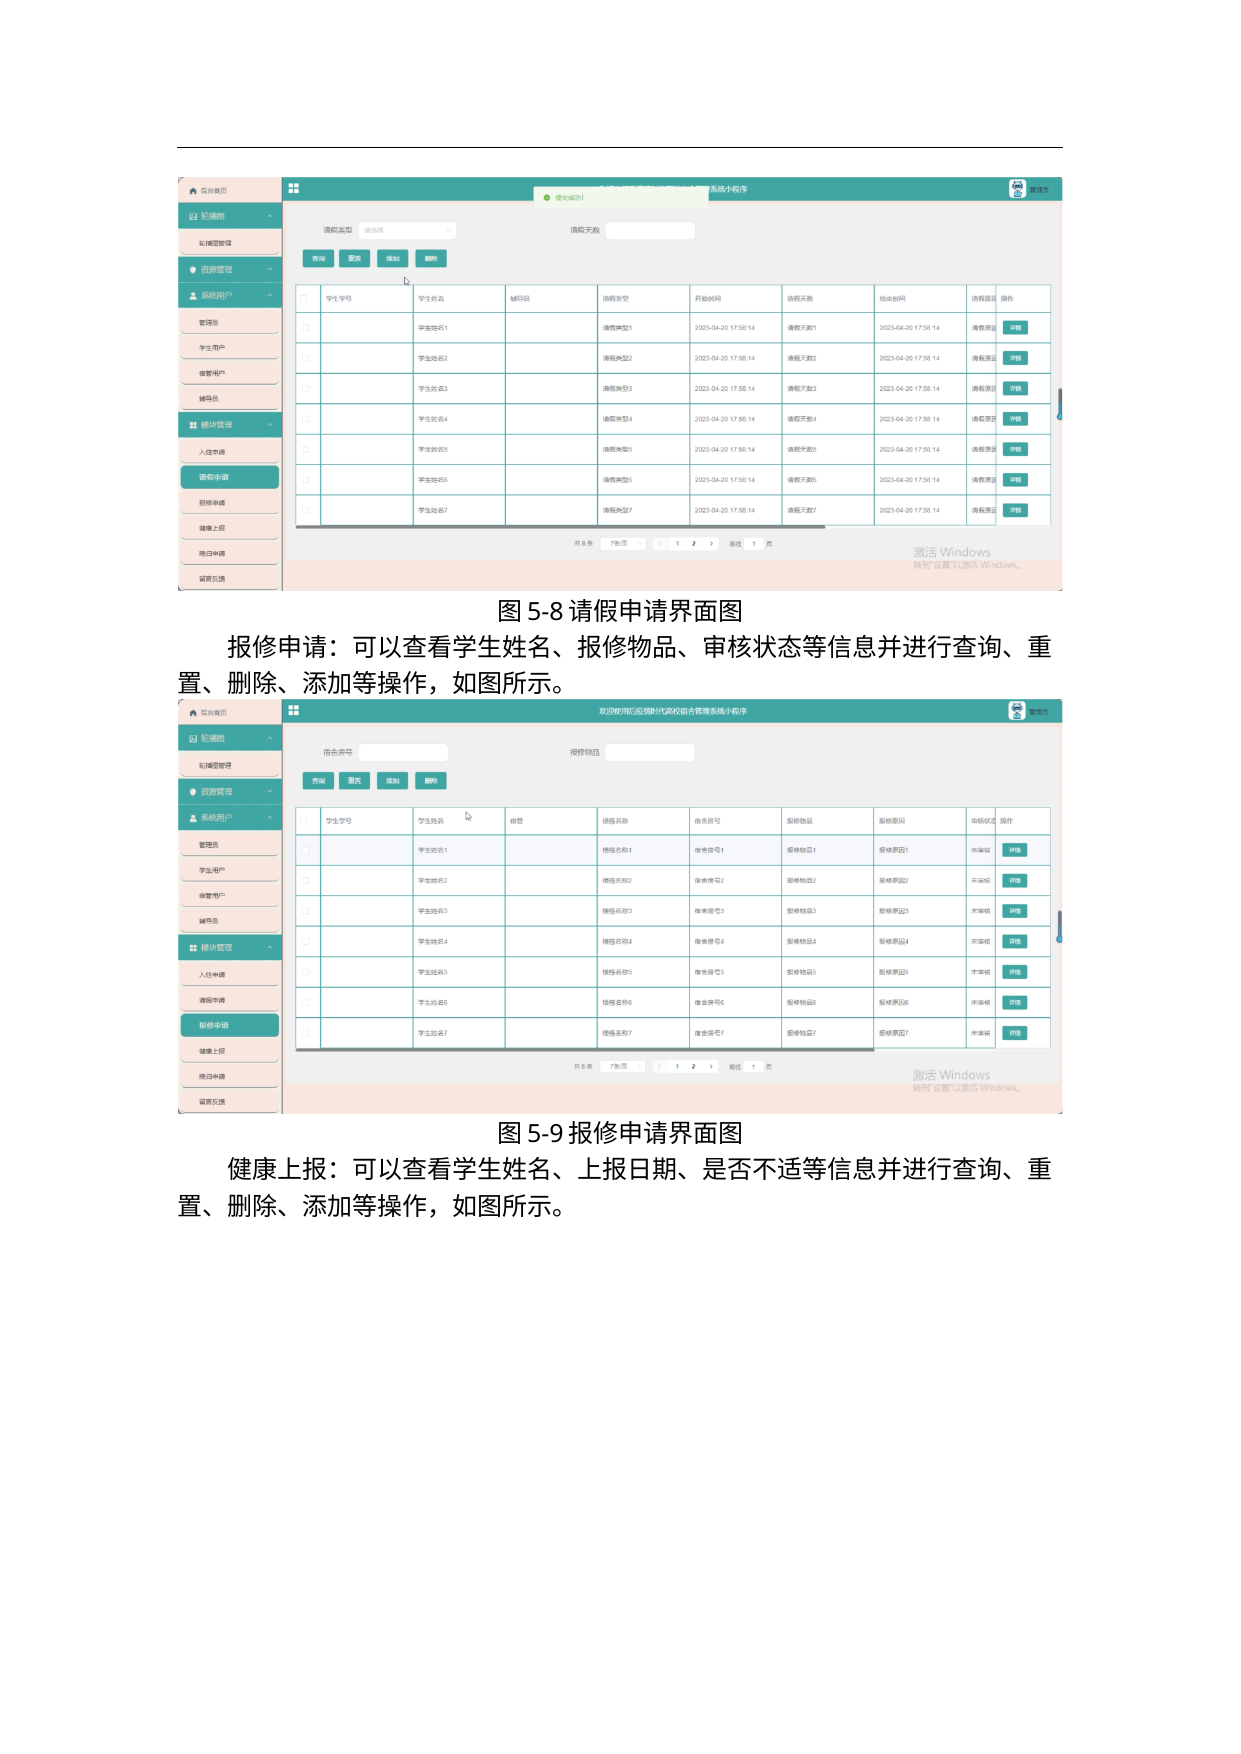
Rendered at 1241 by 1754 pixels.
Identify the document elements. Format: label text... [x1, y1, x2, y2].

picture [178, 699, 1063, 1114]
picture [178, 177, 1063, 591]
text 报修申请：可以查看学生姓名、报修物品、审核状态等信息并进行查询、重置、删除、添加等操作，如图所示。 [177, 627, 1063, 700]
text 图5-9报修申请界面图 [177, 1114, 1063, 1150]
text 健康上报：可以查看学生姓名、上报日期、是否不适等信息并进行查询、重置、删除、添加等操作，如图所示。 [177, 1150, 1063, 1222]
text 图5-8请假申请界面图 [177, 591, 1063, 627]
